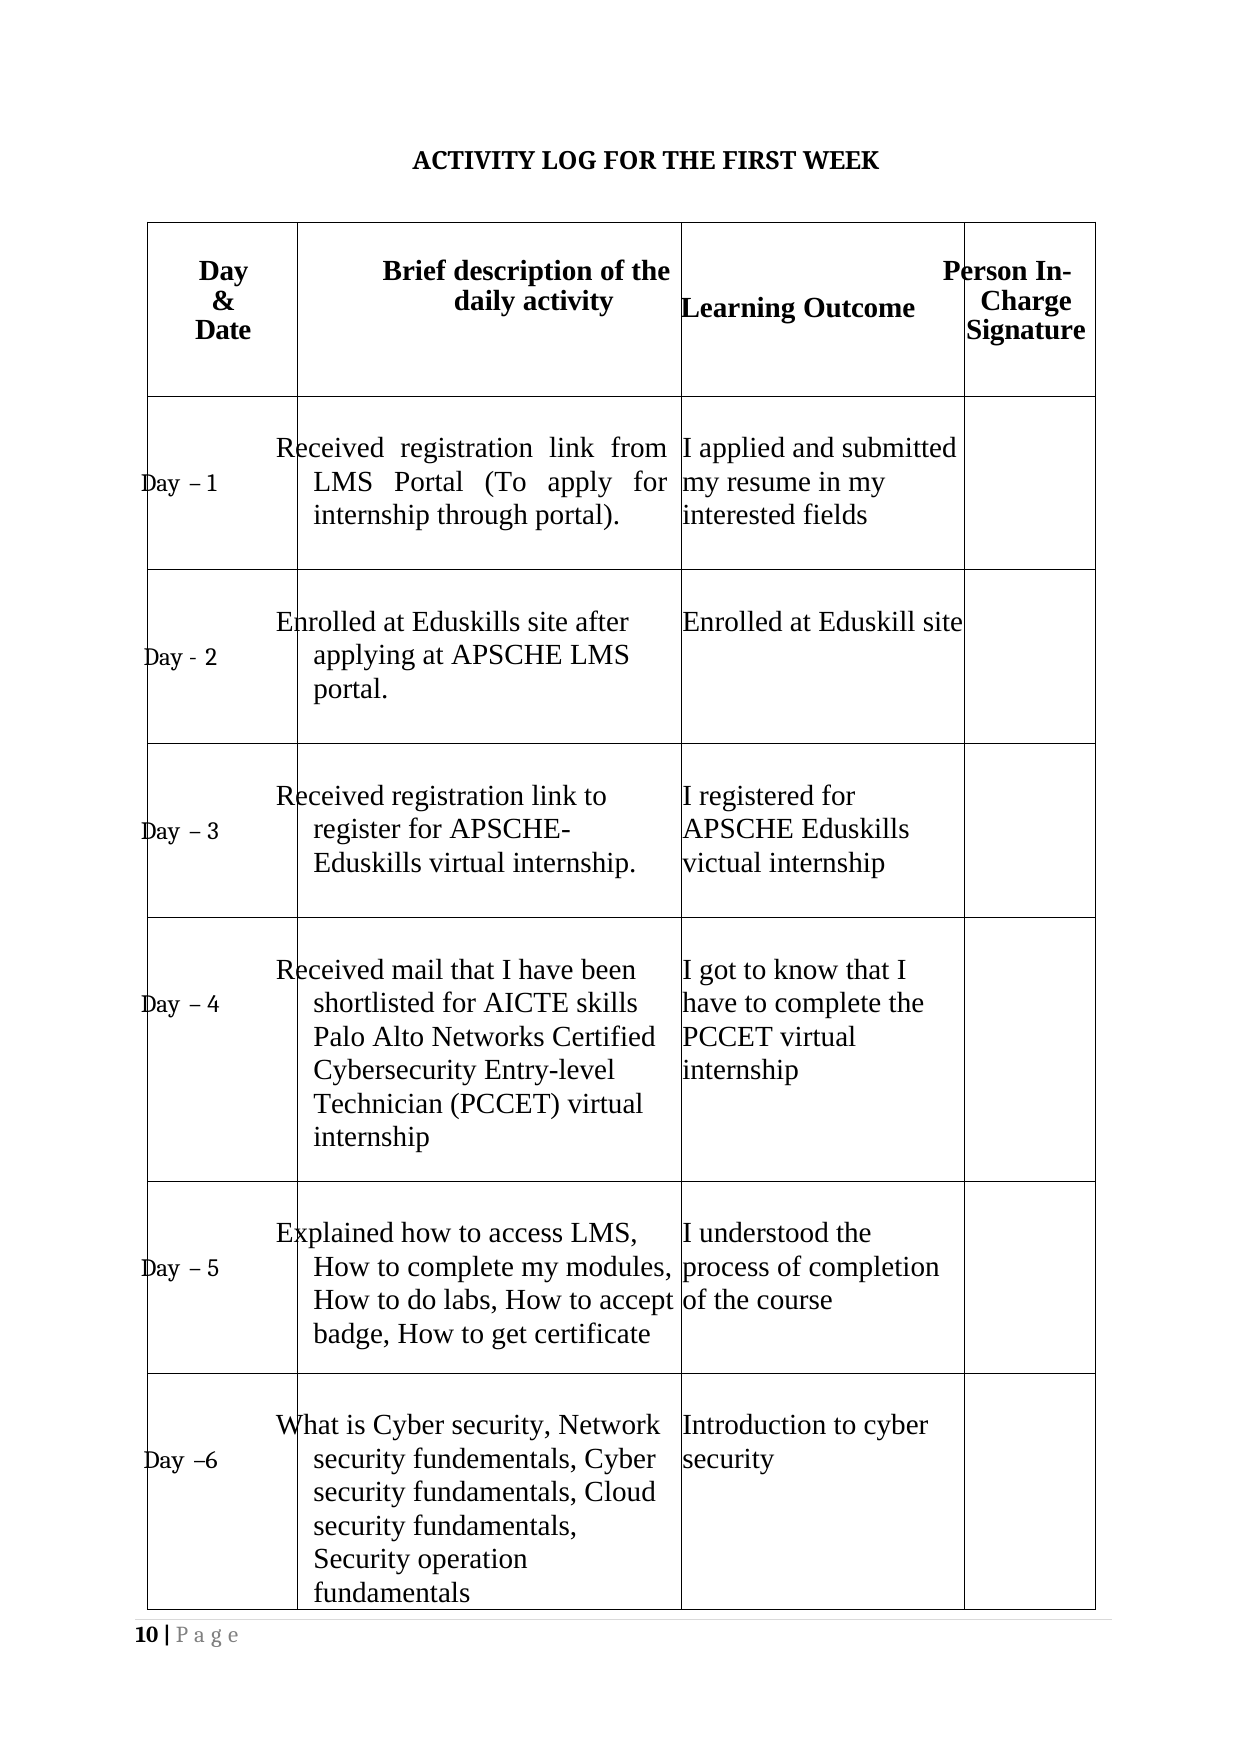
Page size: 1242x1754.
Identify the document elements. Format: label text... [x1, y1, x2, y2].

table_cell Enrolled at Eduskills site after applying at APSCHE LMS portal. [298, 570, 681, 743]
table_cell [965, 1182, 1095, 1373]
table_cell Day – 4 [148, 918, 297, 1181]
table_cell Day – 1 [148, 397, 297, 569]
table_cell Day - 2 [148, 570, 297, 743]
table_cell [965, 918, 1095, 1181]
table_cell [965, 397, 1095, 569]
table_cell [965, 570, 1095, 743]
table_header Brief description of the daily activity [298, 223, 681, 396]
table_cell [965, 744, 1095, 917]
table_cell [965, 1374, 1095, 1608]
table_cell I applied and submitted my resume in my interested fields [682, 397, 964, 569]
table_cell Introduction to cyber security [682, 1374, 964, 1608]
table_header Learning Outcome [682, 223, 964, 396]
table_cell I understood the process of completion of the course [682, 1182, 964, 1373]
table_cell Received mail that I have been shortlisted for AICTE skills Palo Alto Networks Certified Cybersecurity Entry-level Technician (PCCET) virtual internship [298, 918, 681, 1181]
table_cell Day – 3 [148, 744, 297, 917]
table_cell Received registration link from LMS Portal (To apply for internship through portal). [298, 397, 681, 569]
table_header Day & Date [148, 223, 297, 396]
table_cell What is Cyber security, Network security fundementals, Cyber security fundamentals, Cloud security fundamentals, Security operation fundamentals [298, 1374, 681, 1608]
table_cell I got to know that I have to complete the PCCET virtual internship [682, 918, 964, 1181]
text ACTIVITY LOG FOR THE FIRST WEEK [184, 143, 1107, 177]
table_cell I registered for APSCHE Eduskills victual internship [682, 744, 964, 917]
table_cell Day – 5 [148, 1182, 297, 1373]
table_cell Explained how to access LMS, How to complete my modules, How to do labs, How to accept badge, How to get certificate [298, 1182, 681, 1373]
table_header Person In- Charge Signature [965, 223, 1095, 396]
table_cell Day –6 [148, 1374, 297, 1608]
table_cell Received registration link to register for APSCHE- Eduskills virtual internship. [298, 744, 681, 917]
table_cell Enrolled at Eduskill site [682, 570, 964, 743]
